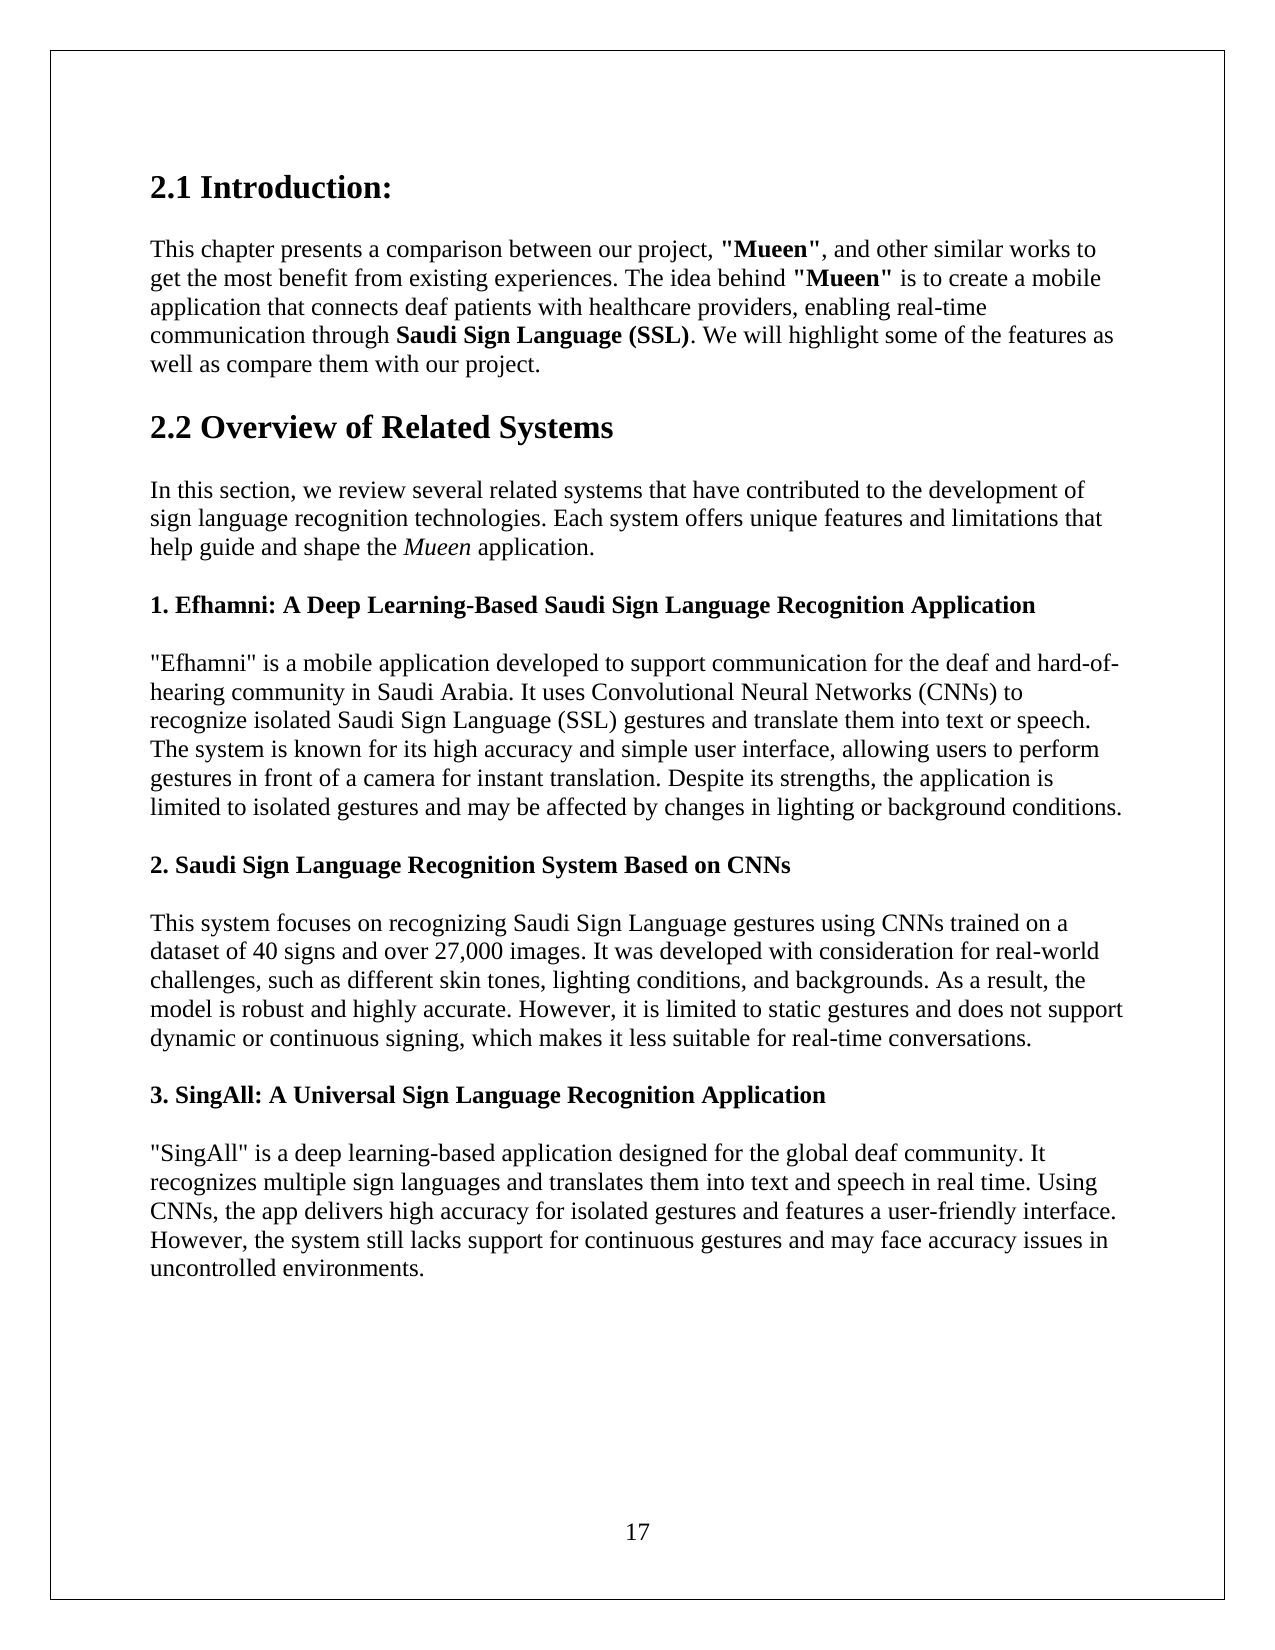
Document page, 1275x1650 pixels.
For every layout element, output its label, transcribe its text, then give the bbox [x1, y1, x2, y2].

text "Efhamni" is a mobile application developed to support communication for the deaf and hard-of-hearing community in Saudi Arabia. It uses Convolutional Neural Networks (CNNs) to recognize isolated Saudi Sign Language (SSL) gestures and translate them into text or speech. The system is known for its high accuracy and simple user interface, allowing users to perform gestures in front of a camera for instant translation. Despite its strengths, the application is limited to isolated gestures and may be affected by changes in lighting or background conditions. [150, 648, 1125, 821]
text 3. SingAll: A Universal Sign Language Recognition Application [150, 1081, 1125, 1109]
text 2.1 Introduction: [150, 167, 1125, 205]
text In this section, we review several related systems that have contributed to the development of sign language recognition technologies. Each system offers unique features and limitations that help guide and shape the Mueen application. [150, 475, 1125, 561]
text This chapter presents a comparison between our project, "Mueen", and other similar works to get the most benefit from existing experiences. The idea behind "Mueen" is to create a mobile application that connects deaf patients with healthcare providers, enabling real-time communication through Saudi Sign Language (SSL). We will highlight some of the features as well as compare them with our project. [150, 234, 1125, 378]
text This system focuses on recognizing Saudi Sign Language gestures using CNNs trained on a dataset of 40 signs and over 27,000 images. It was developed with consideration for real-world challenges, such as different skin tones, lighting conditions, and backgrounds. As a result, the model is robust and highly accurate. However, it is limited to static gestures and does not support dynamic or continuous signing, which makes it less suitable for real-time conversations. [150, 908, 1125, 1051]
text "SingAll" is a deep learning-based application designed for the global deaf community. It recognizes multiple sign languages and translates them into text and speech in real time. Using CNNs, the app delivers high accuracy for isolated gestures and features a user-friendly interface. However, the system still lacks support for continuous gestures and may face accuracy issues in uncontrolled environments. [150, 1138, 1125, 1282]
text 2. Saudi Sign Language Recognition System Based on CNNs [150, 850, 1125, 878]
text 1. Efhamni: A Deep Learning-Based Saudi Sign Language Recognition Application [150, 590, 1125, 619]
text 2.2 Overview of Related Systems [150, 407, 1125, 446]
